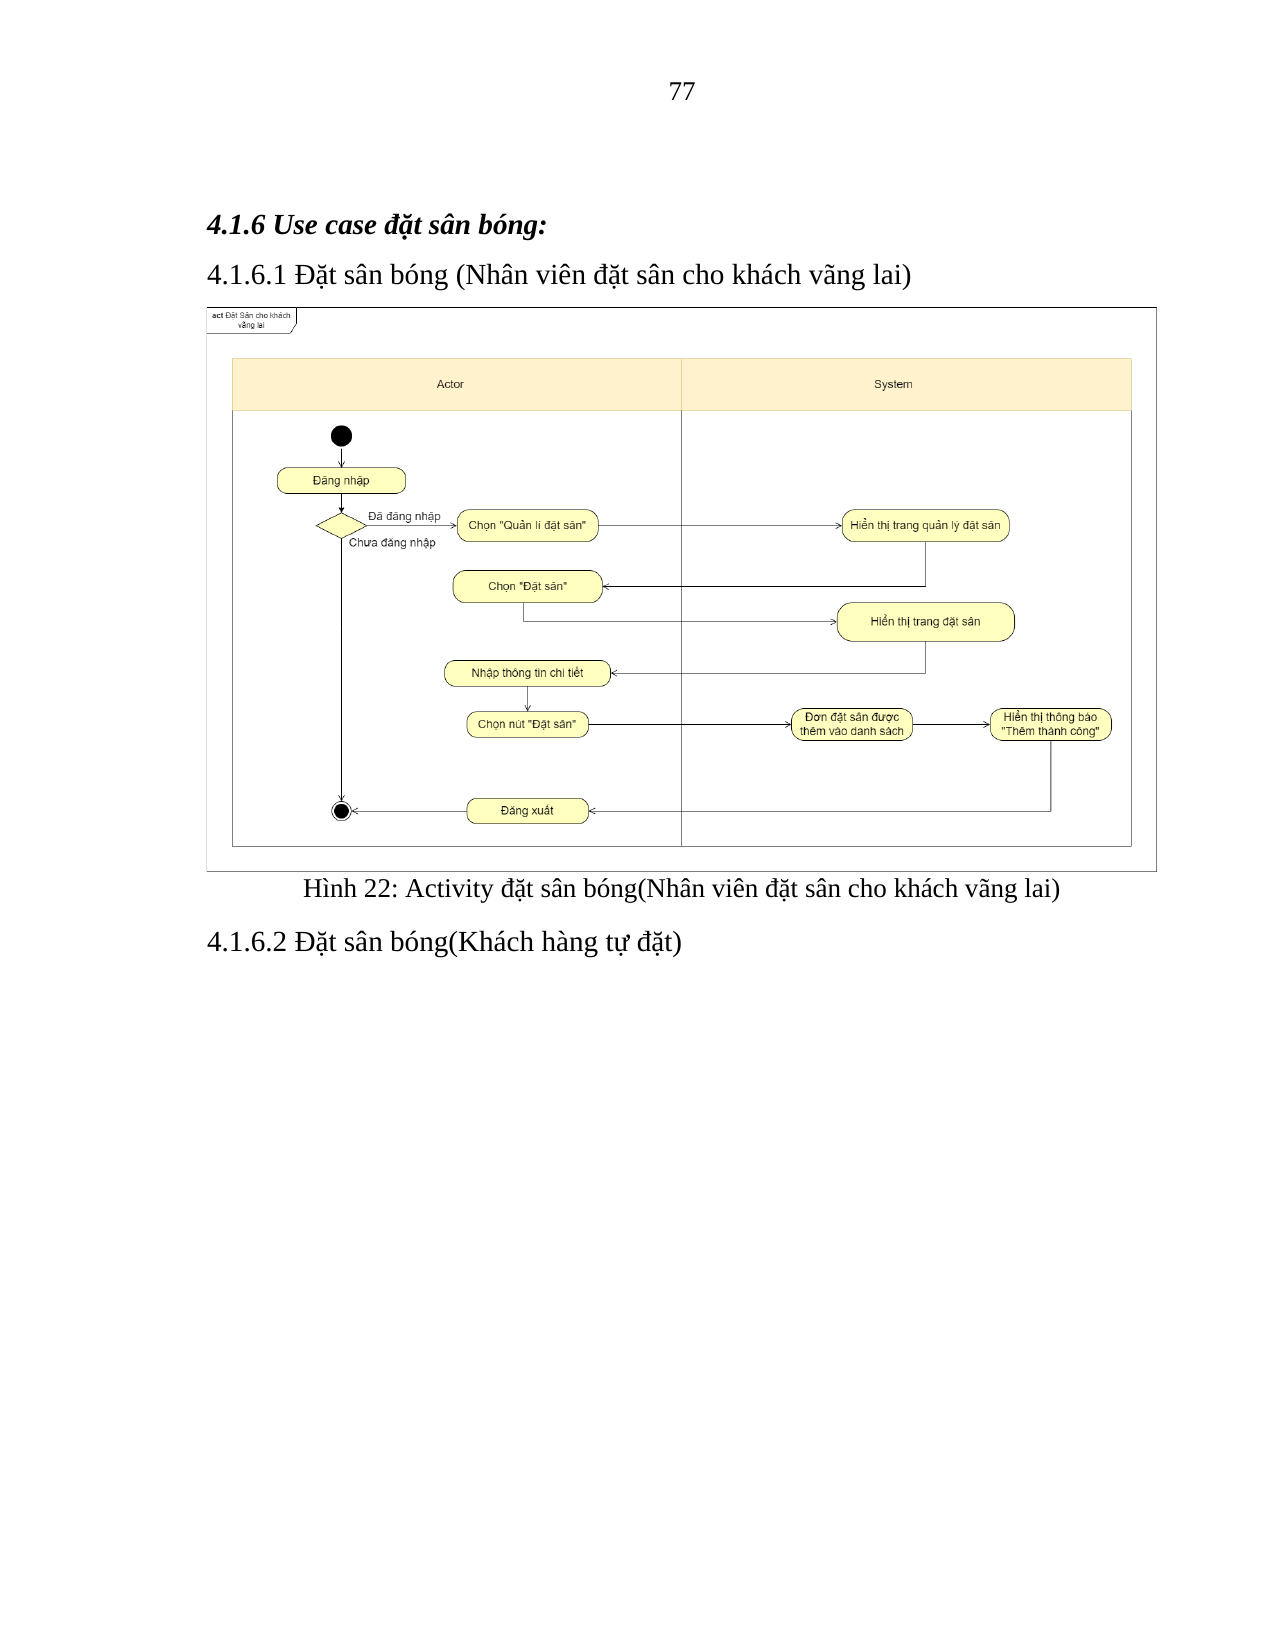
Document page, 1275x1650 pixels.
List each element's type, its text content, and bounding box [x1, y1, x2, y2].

text 4.1.6 Use case đặt sân bóng: [207, 207, 1157, 240]
picture [206, 307, 1157, 872]
text 4.1.6.1 Đặt sân bóng (Nhân viên đặt sân cho khách vãng lai) [207, 257, 1157, 291]
text 4.1.6.2 Đặt sân bóng(Khách hàng tự đặt) [207, 924, 1157, 957]
text Hình 22: Activity đặt sân bóng(Nhân viên đặt sân cho khách vãng lai) [207, 872, 1157, 903]
